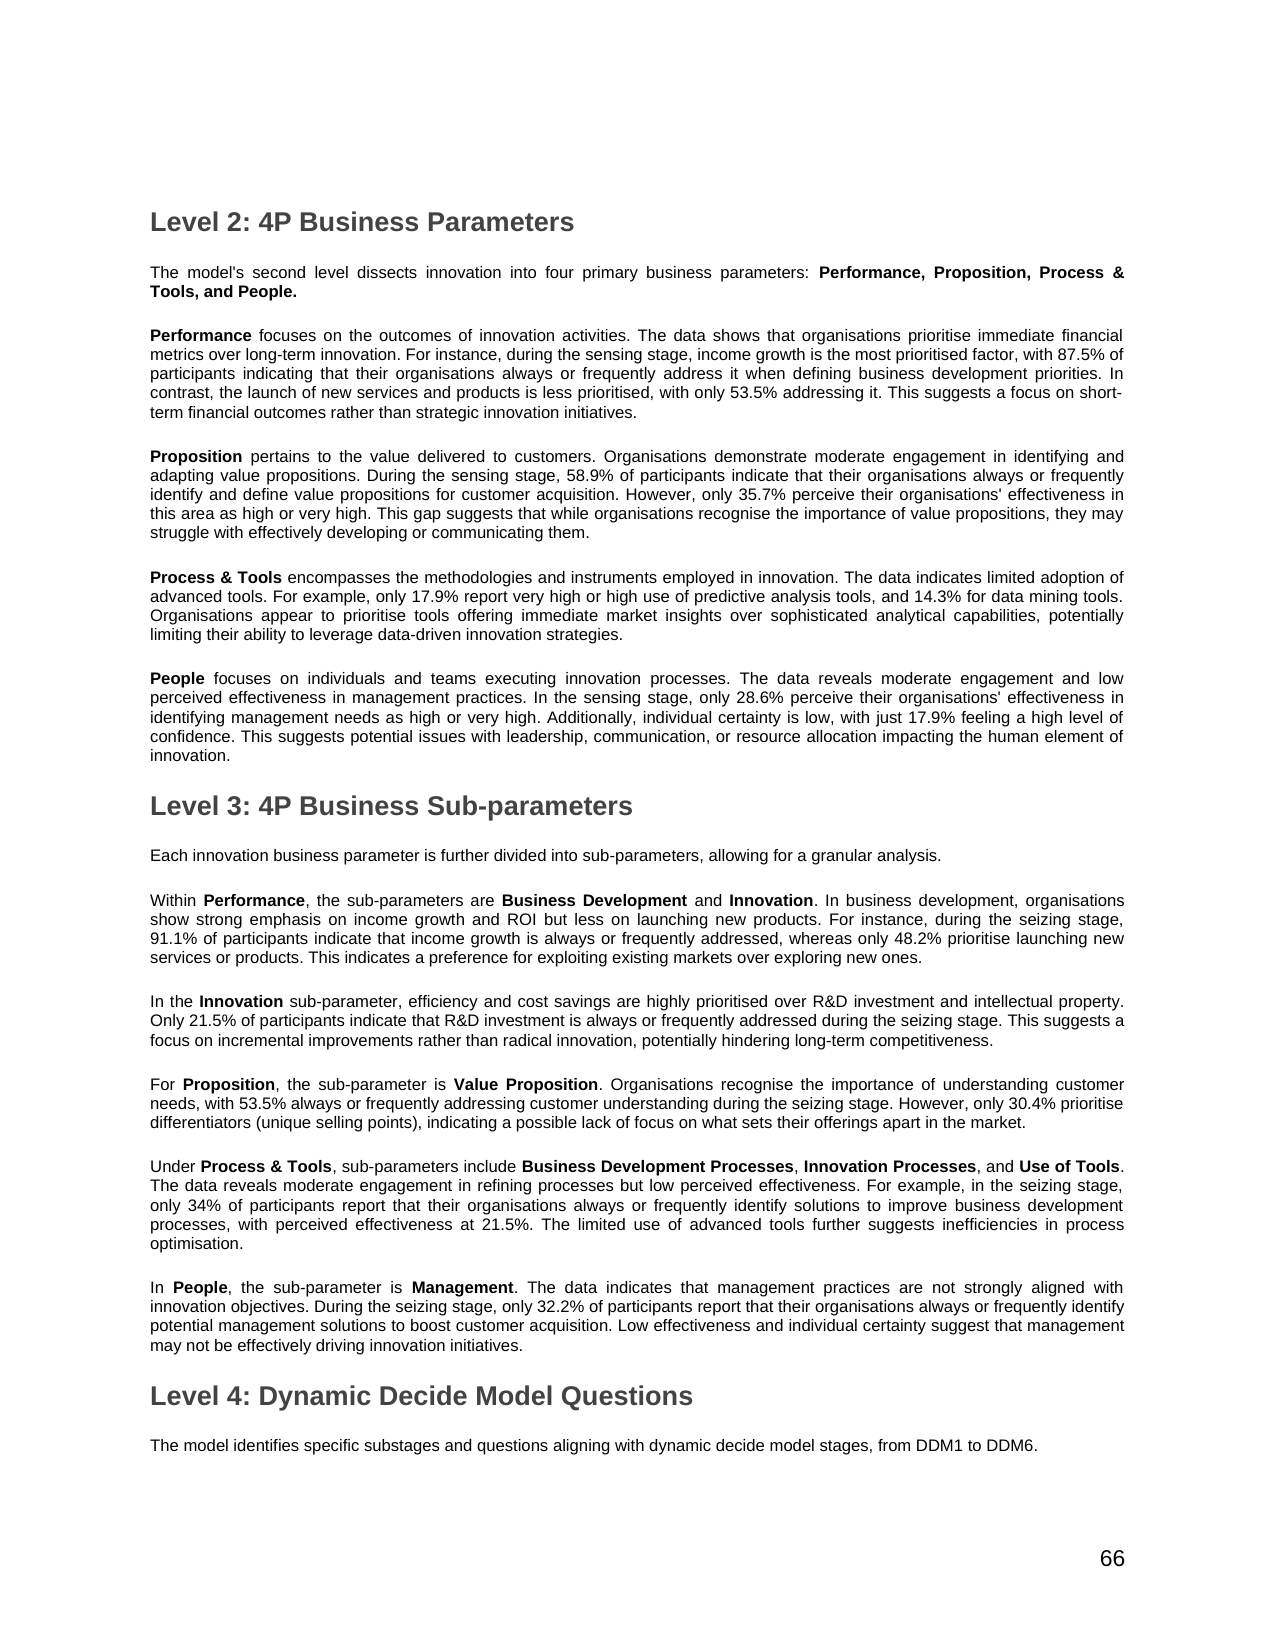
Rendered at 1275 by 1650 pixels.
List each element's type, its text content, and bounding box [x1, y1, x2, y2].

subtitle Level 2: 4P Business Parameters [150, 206, 1125, 237]
text Proposition pertains to the value delivered to customers. Organisations demonstrate moderate engagement in identifying and adapting value propositions. During the sensing stage, 58.9% of participants indicate that their organisations always or frequently identify and define value propositions for customer acquisition. However, only 35.7% perceive their organisations' effectiveness in this area as high or very high. This gap suggests that while organisations recognise the importance of value propositions, they may struggle with effectively developing or communicating them. [150, 447, 1125, 542]
text Each innovation business parameter is further divided into sub-parameters, allowing for a granular analysis. [150, 846, 1125, 865]
text Performance focuses on the outcomes of innovation activities. The data shows that organisations prioritise immediate financial metrics over long-term innovation. For instance, during the sensing stage, income growth is the most prioritised factor, with 87.5% of participants indicating that their organisations always or frequently address it when defining business development priorities. In contrast, the launch of new services and products is less prioritised, with only 53.5% addressing it. This suggests a focus on short-term financial outcomes rather than strategic innovation initiatives. [150, 326, 1125, 422]
text In the Innovation sub-parameter, efficiency and cost savings are highly prioritised over R&D investment and intellectual property. Only 21.5% of participants indicate that R&D investment is always or frequently addressed during the seizing stage. This suggests a focus on incremental improvements rather than radical innovation, potentially hindering long-term competitiveness. [150, 992, 1125, 1049]
text Process & Tools encompasses the methodologies and instruments employed in innovation. The data indicates limited adoption of advanced tools. For example, only 17.9% report very high or high use of predictive analysis tools, and 14.3% for data mining tools. Organisations appear to prioritise tools offering immediate market insights over sophisticated analytical capabilities, potentially limiting their ability to leverage data-driven innovation strategies. [150, 567, 1125, 644]
text For Proposition, the sub-parameter is Value Proposition. Organisations recognise the importance of understanding customer needs, with 53.5% always or frequently addressing customer understanding during the seizing stage. However, only 30.4% prioritise differentiators (unique selling points), indicating a possible lack of focus on what sets their offerings apart in the market. [150, 1074, 1125, 1132]
subtitle Level 3: 4P Business Sub-parameters [150, 790, 1125, 821]
text The model identifies specific substages and questions aligning with dynamic decide model stages, from DDM1 to DDM6. [150, 1436, 1125, 1455]
text In People, the sub-parameter is Management. The data indicates that management practices are not strongly aligned with innovation objectives. During the seizing stage, only 32.2% of participants report that their organisations always or frequently identify potential management solutions to boost customer acquisition. Low effectiveness and individual certainty suggest that management may not be effectively driving innovation initiatives. [150, 1278, 1125, 1354]
text The model's second level dissects innovation into four primary business parameters: Performance, Proposition, Process & Tools, and People. [150, 262, 1125, 301]
text Under Process & Tools, sub-parameters include Business Development Processes, Innovation Processes, and Use of Tools. The data reveals moderate engagement in refining processes but low perceived effectiveness. For example, in the seizing stage, only 34% of participants report that their organisations always or frequently identify solutions to improve business development processes, with perceived effectiveness at 21.5%. The limited use of advanced tools further suggests inefficiencies in process optimisation. [150, 1157, 1125, 1253]
text Within Performance, the sub-parameters are Business Development and Innovation. In business development, organisations show strong emphasis on income growth and ROI but less on launching new products. For instance, during the seizing stage, 91.1% of participants indicate that income growth is always or frequently addressed, whereas only 48.2% prioritise launching new services or products. This indicates a preference for exploiting existing markets over exploring new ones. [150, 890, 1125, 967]
text Level 4: Dynamic Decide Model Questions [150, 1379, 1125, 1411]
text People focuses on individuals and teams executing innovation processes. The data reveals moderate engagement and low perceived effectiveness in management practices. In the sensing stage, only 28.6% perceive their organisations' effectiveness in identifying management needs as high or very high. Additionally, individual certainty is low, with just 17.9% feeling a high level of confidence. This suggests potential issues with leadership, communication, or resource allocation impacting the human element of innovation. [150, 669, 1125, 765]
